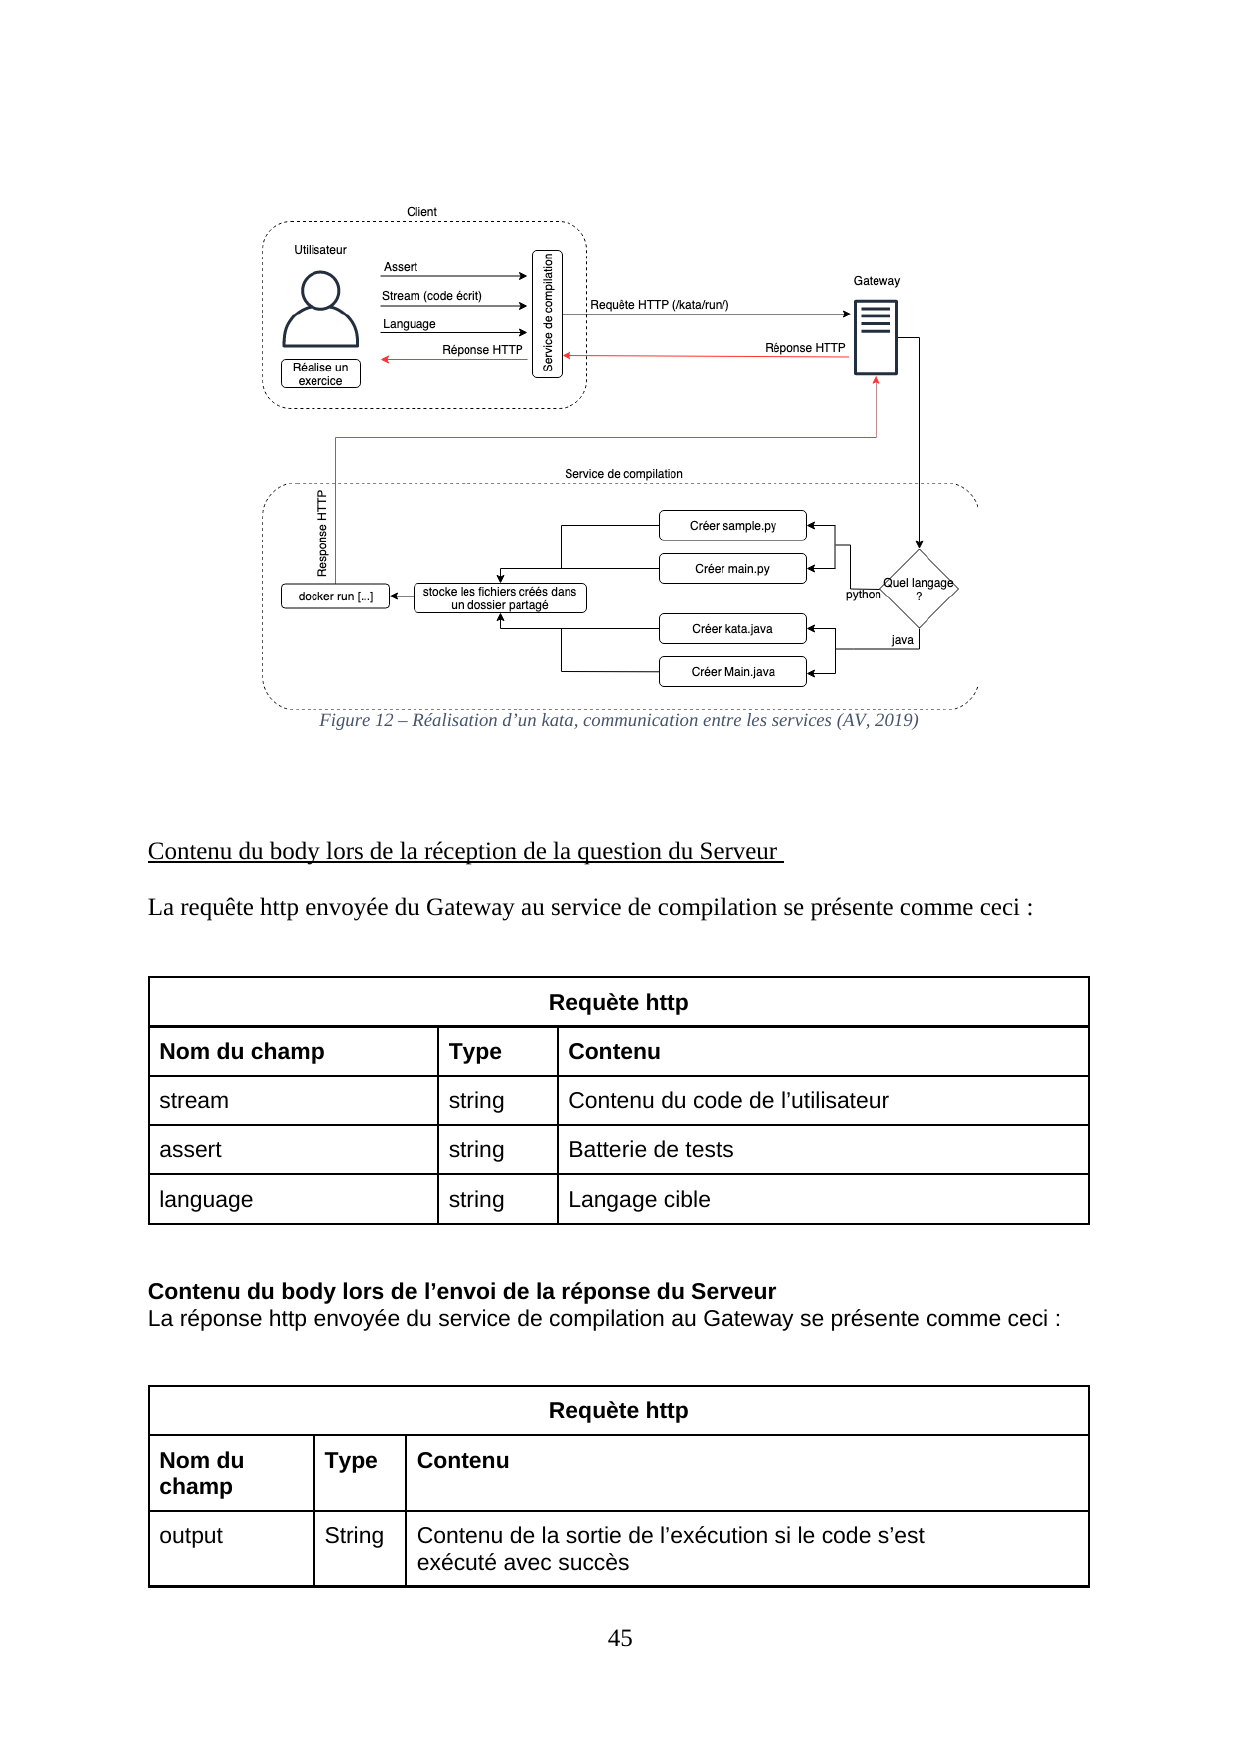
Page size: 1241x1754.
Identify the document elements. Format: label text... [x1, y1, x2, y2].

table_cell Langage cible [559, 1175, 1088, 1222]
table_cell stream [150, 1077, 437, 1124]
table_cell string [439, 1175, 557, 1222]
table_cell assert [150, 1126, 437, 1173]
table_cell Contenu de la sortie de l’exécution si le code s’est exécuté avec succès [407, 1512, 1088, 1585]
table_cell Nom du champ [150, 1028, 437, 1075]
text La requête http envoyée du Gateway au service de compilation se présente comme ceci : [148, 892, 1093, 921]
table_cell Type [439, 1028, 557, 1075]
text La réponse http envoyée du service de compilation au Gateway se présente comme ceci : [148, 1305, 1093, 1331]
table_cell output [150, 1512, 313, 1585]
table_cell Contenu [559, 1028, 1088, 1075]
picture [262, 201, 978, 710]
table_header Requète http [150, 978, 1088, 1025]
text Contenu du body lors de l’envoi de la réponse du Serveur [148, 1278, 1093, 1305]
table_cell language [150, 1175, 437, 1222]
table_cell string [439, 1077, 557, 1124]
table_cell Batterie de tests [559, 1126, 1088, 1173]
table_cell Contenu [407, 1436, 1088, 1510]
table_header Requète http [150, 1387, 1088, 1434]
table_cell string [439, 1126, 557, 1173]
table_cell Nom du champ [150, 1436, 313, 1510]
text Contenu du body lors de la réception de la question du Serveur [148, 836, 1093, 865]
table_cell String [315, 1512, 405, 1585]
table_cell Type [315, 1436, 405, 1510]
table_cell Contenu du code de l’utilisateur [559, 1077, 1088, 1124]
